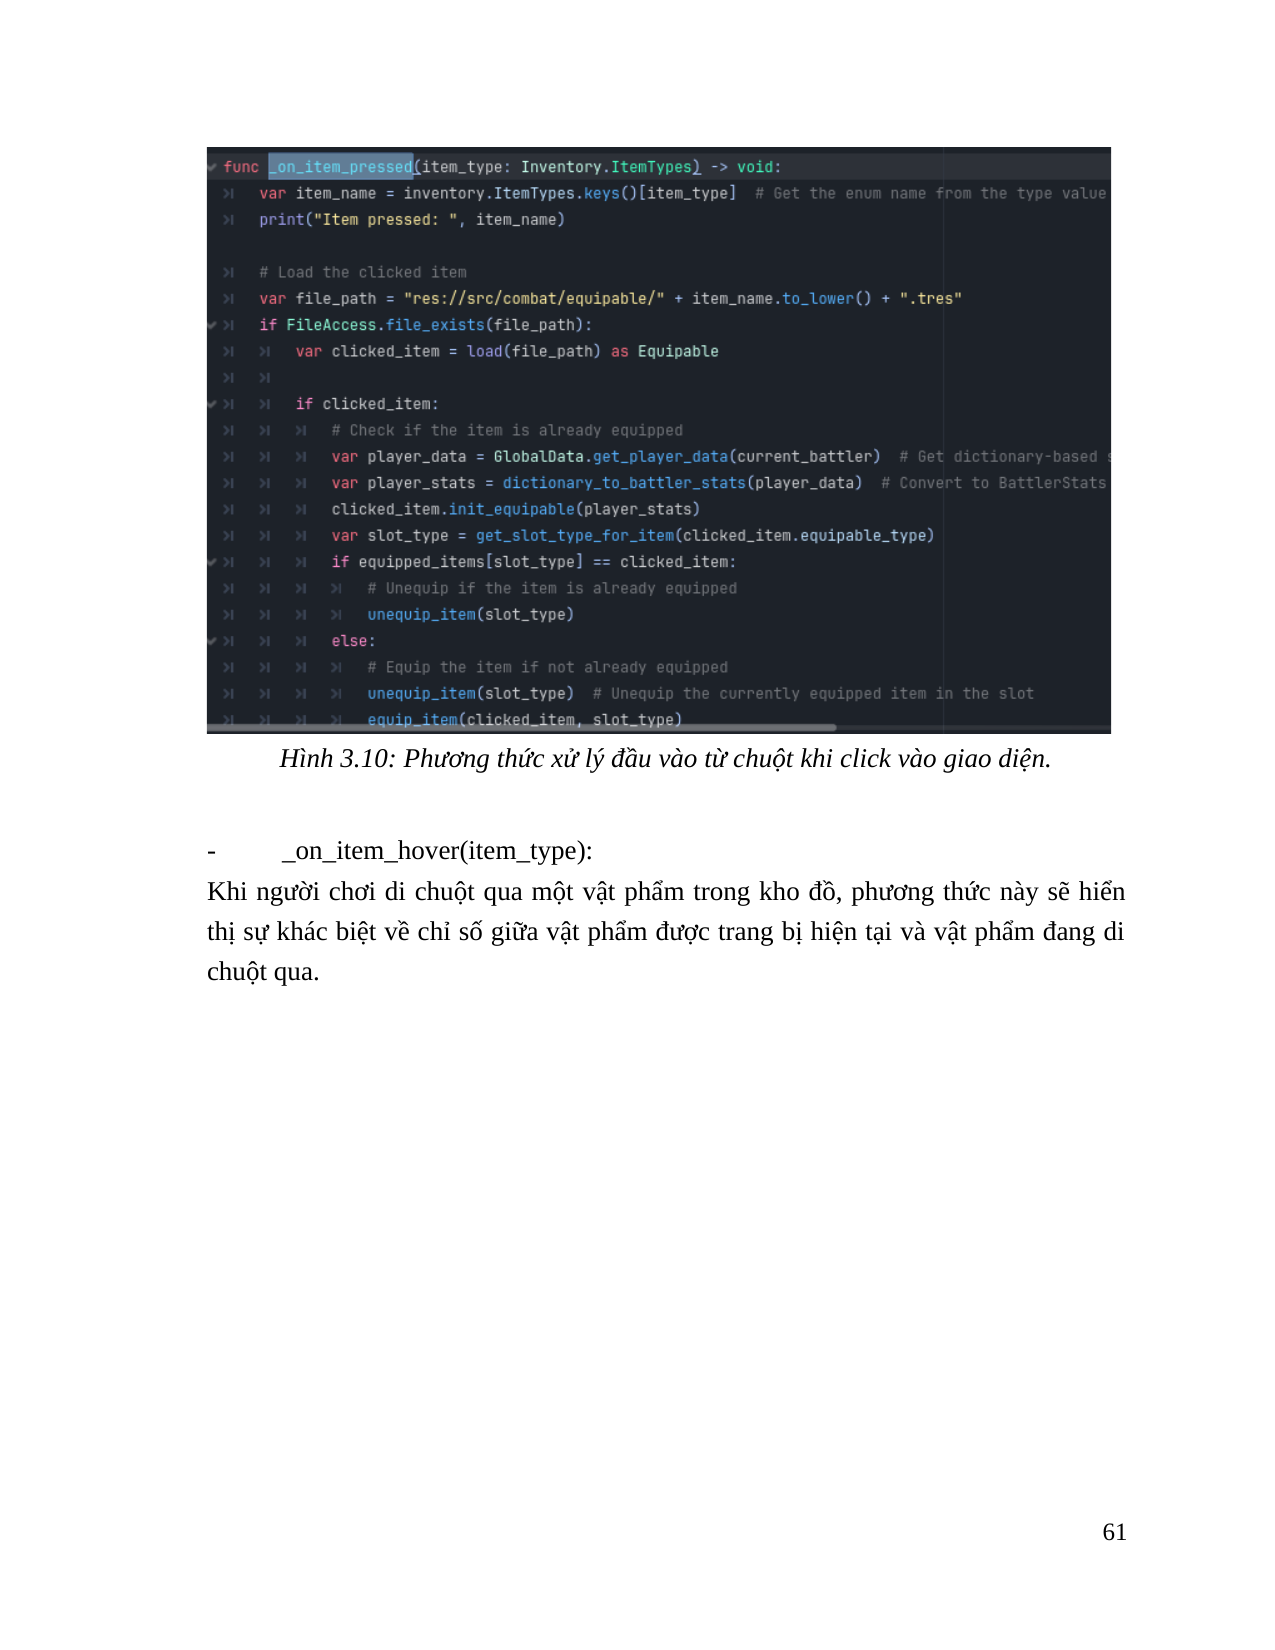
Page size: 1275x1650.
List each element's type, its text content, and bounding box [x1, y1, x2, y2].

text - _on_item_hover(item_type): [207, 834, 1127, 865]
text Khi người chơi di chuột qua một vật phẩm trong kho đồ, phương thức này sẽ hiển thị sự khác biệt về chỉ số giữa vật phẩm được trang bị hiện tại và vật phẩm đang di chuột qua. [207, 875, 1127, 987]
picture [206, 147, 1112, 734]
